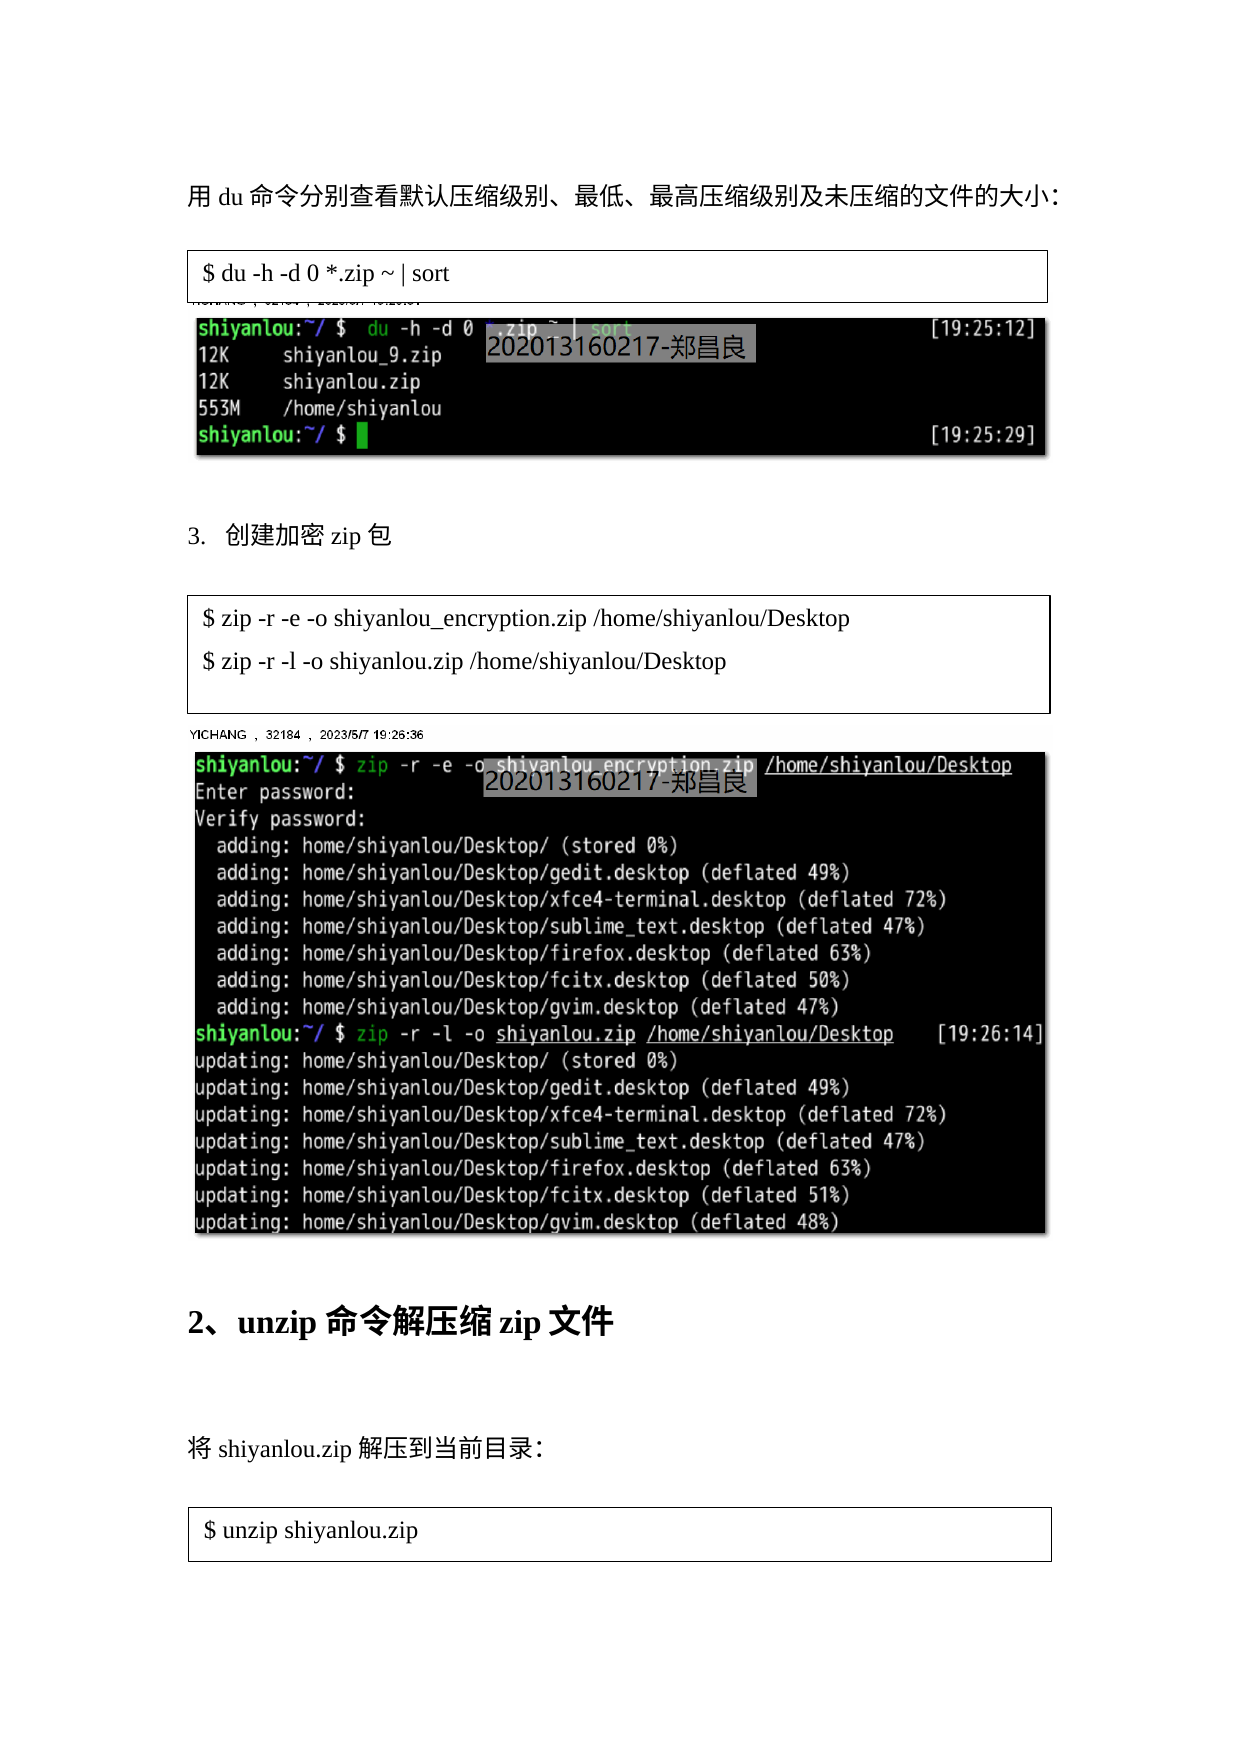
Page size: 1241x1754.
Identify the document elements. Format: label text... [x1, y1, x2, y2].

text 将 shiyanlou.zip 解压到当前目录： [187, 1414, 1053, 1479]
text 用 du 命令分别查看默认压缩级别、最低、最高压缩级别及未压缩的文件的大小： [187, 162, 1053, 227]
subtitle 2、unzip 命令解压缩zip文件 [187, 1287, 1053, 1352]
picture [187, 725, 1053, 1241]
list 创建加密 zip 包 [187, 501, 1053, 566]
picture [187, 292, 1053, 463]
